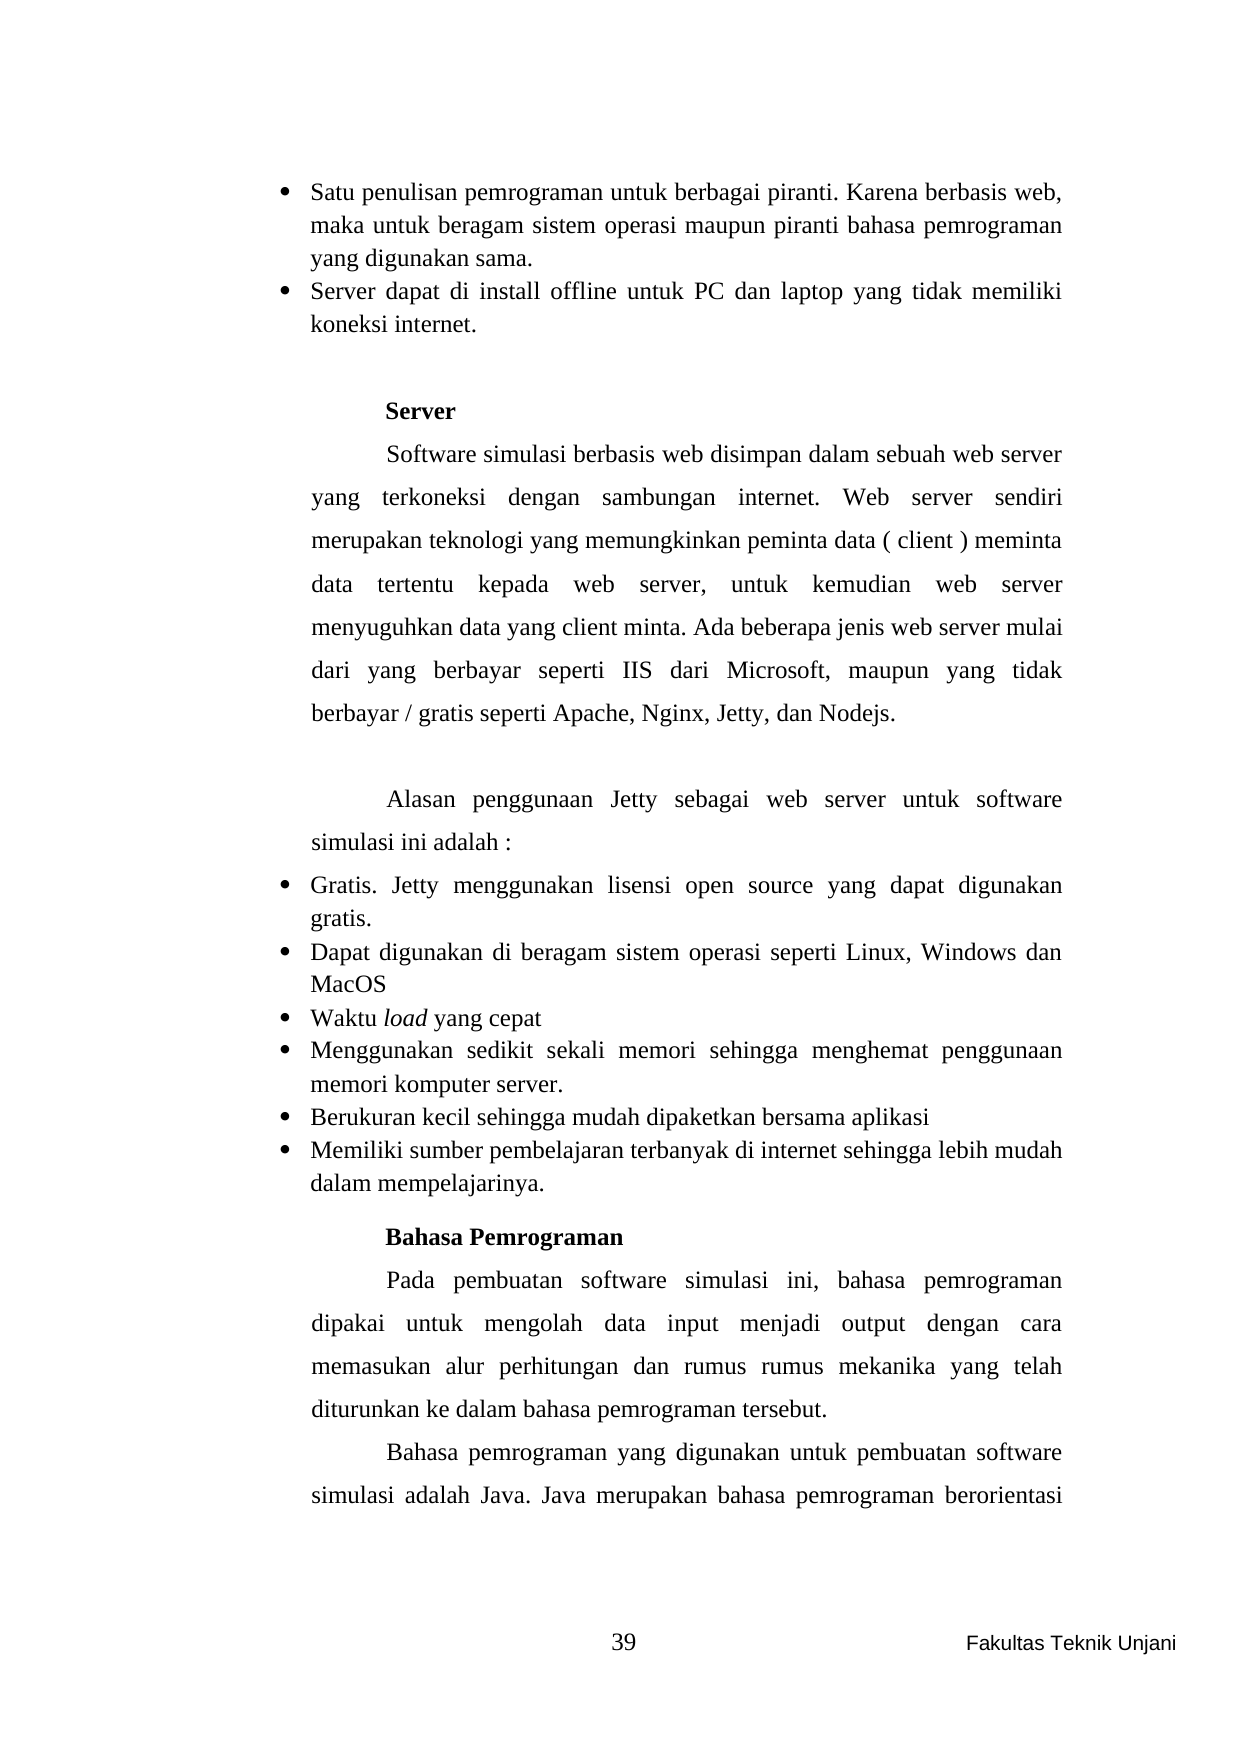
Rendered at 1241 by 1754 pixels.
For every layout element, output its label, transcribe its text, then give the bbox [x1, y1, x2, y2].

list Gratis. Jetty menggunakan lisensi open source yang dapat digunakan gratis. [281, 871, 1063, 932]
list Dapat digunakan di beragam sistem operasi seperti Linux, Windows dan MacOS [281, 937, 1063, 998]
text Server [311, 396, 1063, 425]
list Waktu load yang cepat [281, 1003, 1063, 1031]
text Pada pembuatan software simulasi ini, bahasa pemrograman dipakai untuk mengolah data input menjadi output dengan cara memasukan alur perhitungan dan rumus rumus mekanika yang telah diturunkan ke dalam bahasa pemrograman tersebut. [311, 1265, 1063, 1423]
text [311, 1437, 1063, 1509]
text Alasan penggunaan Jetty sebagai web server untuk software simulasi ini adalah : [311, 784, 1063, 856]
text Software simulasi berbasis web disimpan dalam sebuah web server yang terkoneksi dengan sambungan internet. Web server sendiri merupakan teknologi yang memungkinkan peminta data ( client ) meminta data tertentu kepada web server, untuk kemudian web server menyuguhkan data yang client minta. Ada beberapa jenis web server mulai dari yang berbayar seperti IIS dari Microsoft, maupun yang tidak berbayar / gratis seperti Apache, Nginx, Jetty, dan Nodejs. [311, 439, 1063, 727]
text Bahasa Pemrograman [311, 1222, 1063, 1250]
list Memiliki sumber pembelajaran terbanyak di internet sehingga lebih mudah dalam mempelajarinya. [281, 1135, 1063, 1196]
list Server dapat di install offline untuk PC dan laptop yang tidak memiliki koneksi internet. [281, 276, 1063, 338]
list Menggunakan sedikit sekali memori sehingga menghemat penggunaan memori komputer server. [281, 1036, 1063, 1097]
list Satu penulisan pemrograman untuk berbagai piranti. Karena berbasis web, maka untuk beragam sistem operasi maupun piranti bahasa pemrograman yang digunakan sama. [281, 177, 1063, 272]
list Berukuran kecil sehingga mudah dipaketkan bersama aplikasi [281, 1102, 1063, 1130]
